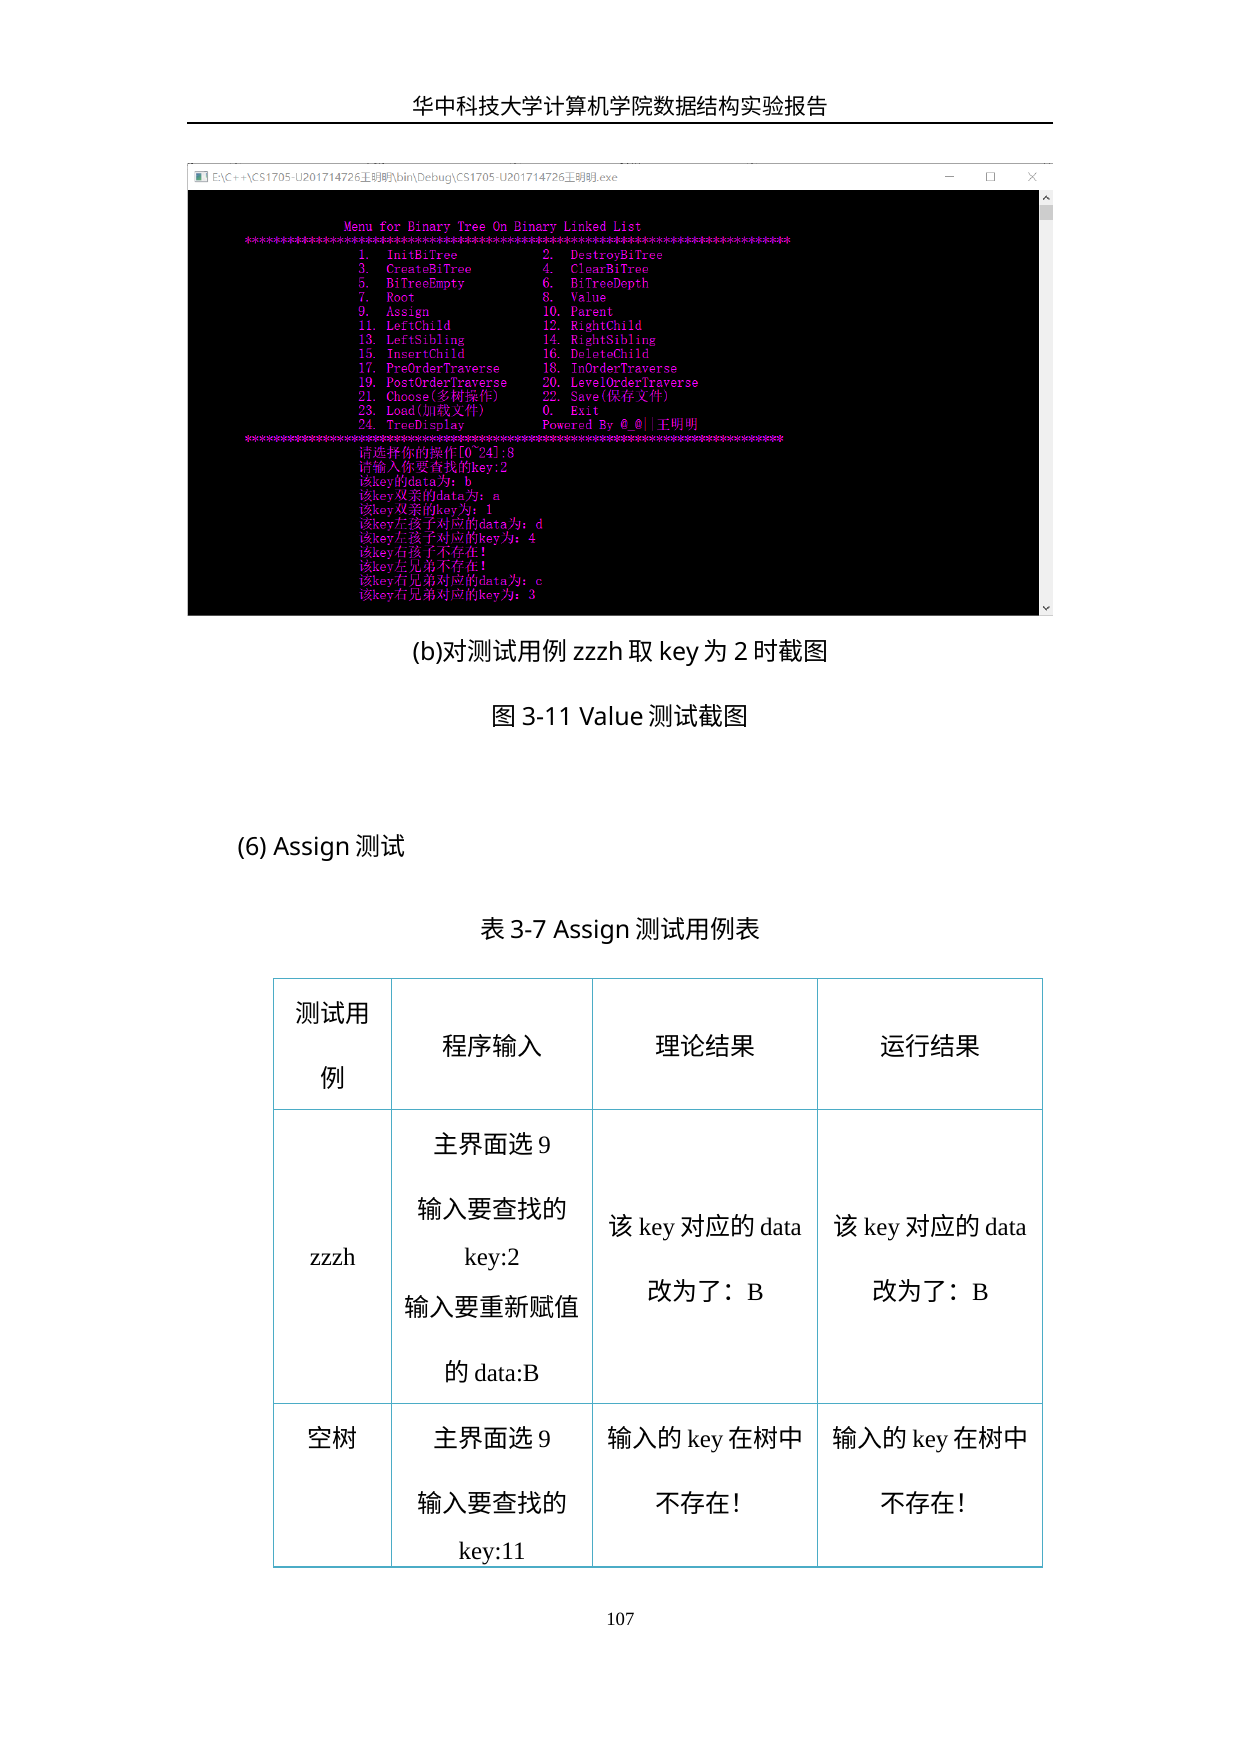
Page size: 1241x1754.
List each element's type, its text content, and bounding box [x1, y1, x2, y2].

table_cell 空树 [274, 1404, 391, 1566]
text 表3-7 Assign测试用例表 [187, 895, 1053, 960]
table_cell zzzh [274, 1110, 391, 1403]
table_header 程序输入 [392, 979, 592, 1109]
table_cell 该key对应的data改为了：B [818, 1110, 1042, 1403]
table_header 运行结果 [818, 979, 1042, 1109]
table_cell 输入的key在树中不存在！ [818, 1404, 1042, 1566]
picture [187, 163, 1053, 616]
text (6) Assign测试 [187, 812, 1053, 877]
table_header 理论结果 [593, 979, 817, 1109]
table_cell 该key对应的data改为了：B [593, 1110, 817, 1403]
table_cell 主界面选9 输入要查找的key:2 输入要重新赋值的data:B [392, 1110, 592, 1403]
table_cell 输入的key在树中不存在！ [593, 1404, 817, 1566]
text (b)对测试用例zzzh取key为2时截图 [187, 617, 1053, 682]
text 图3-11 Value测试截图 [187, 682, 1053, 747]
table_header 测试用例 [274, 979, 391, 1109]
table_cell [392, 1404, 592, 1566]
